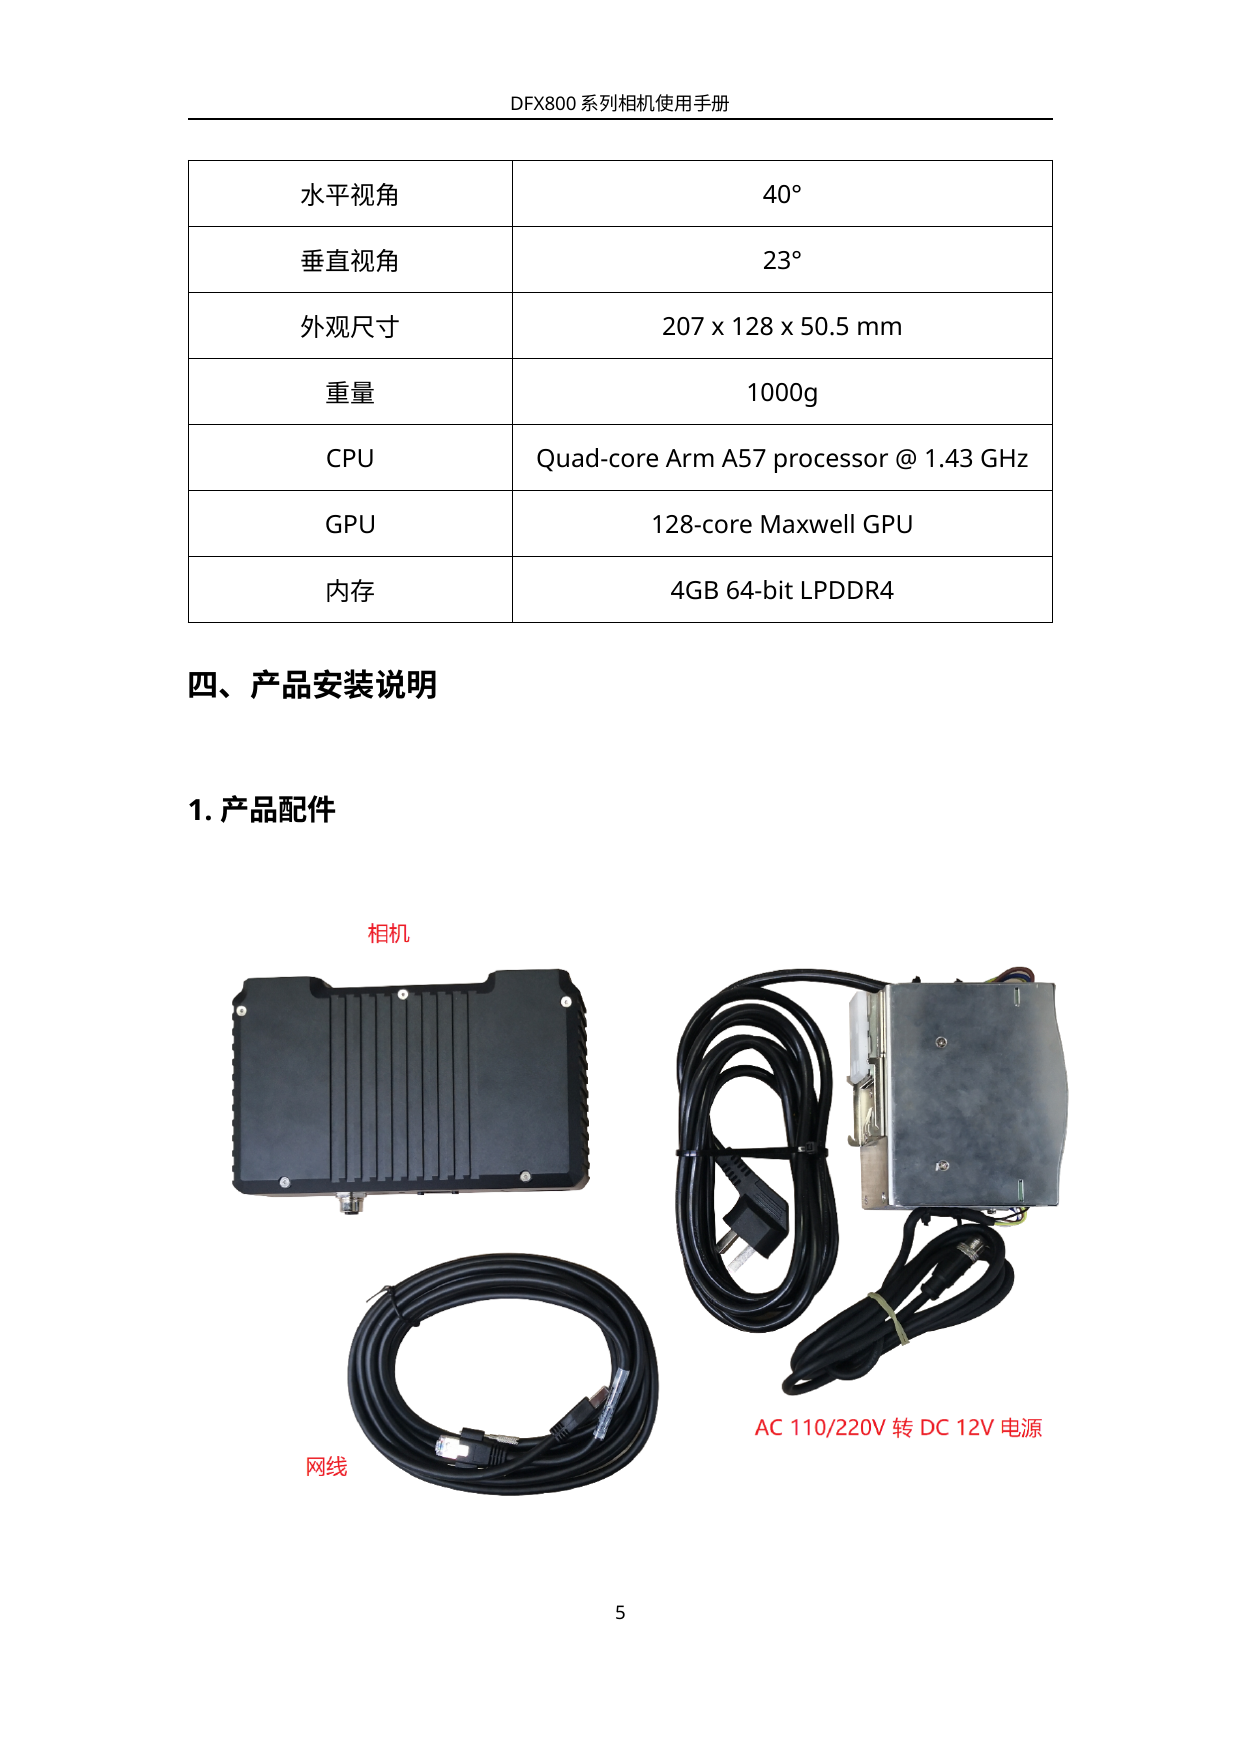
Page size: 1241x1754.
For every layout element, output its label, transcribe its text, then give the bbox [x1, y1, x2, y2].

table_cell CPU [189, 425, 512, 490]
table_cell Quad-core Arm A57 processor @ 1.43 GHz [513, 425, 1052, 490]
table_cell 1000g [513, 359, 1052, 424]
table_cell 23° [513, 227, 1052, 292]
subtitle 1. 产品配件 [187, 775, 1053, 840]
table_cell 垂直视角 [189, 227, 512, 292]
table_cell GPU [189, 491, 512, 556]
table_cell 重量 [189, 359, 512, 424]
table_cell 外观尺寸 [189, 293, 512, 358]
table_cell 水平视角 [189, 161, 512, 226]
table_cell 内存 [189, 557, 512, 622]
table_cell 4GB 64-bit LPDDR4 [513, 557, 1052, 622]
table_cell 207 x 128 x 50.5 mm [513, 293, 1052, 358]
picture [187, 898, 1104, 1515]
subtitle 四、产品安装说明 [187, 650, 1053, 715]
table_cell 40° [513, 161, 1052, 226]
table_cell 128-core Maxwell GPU [513, 491, 1052, 556]
